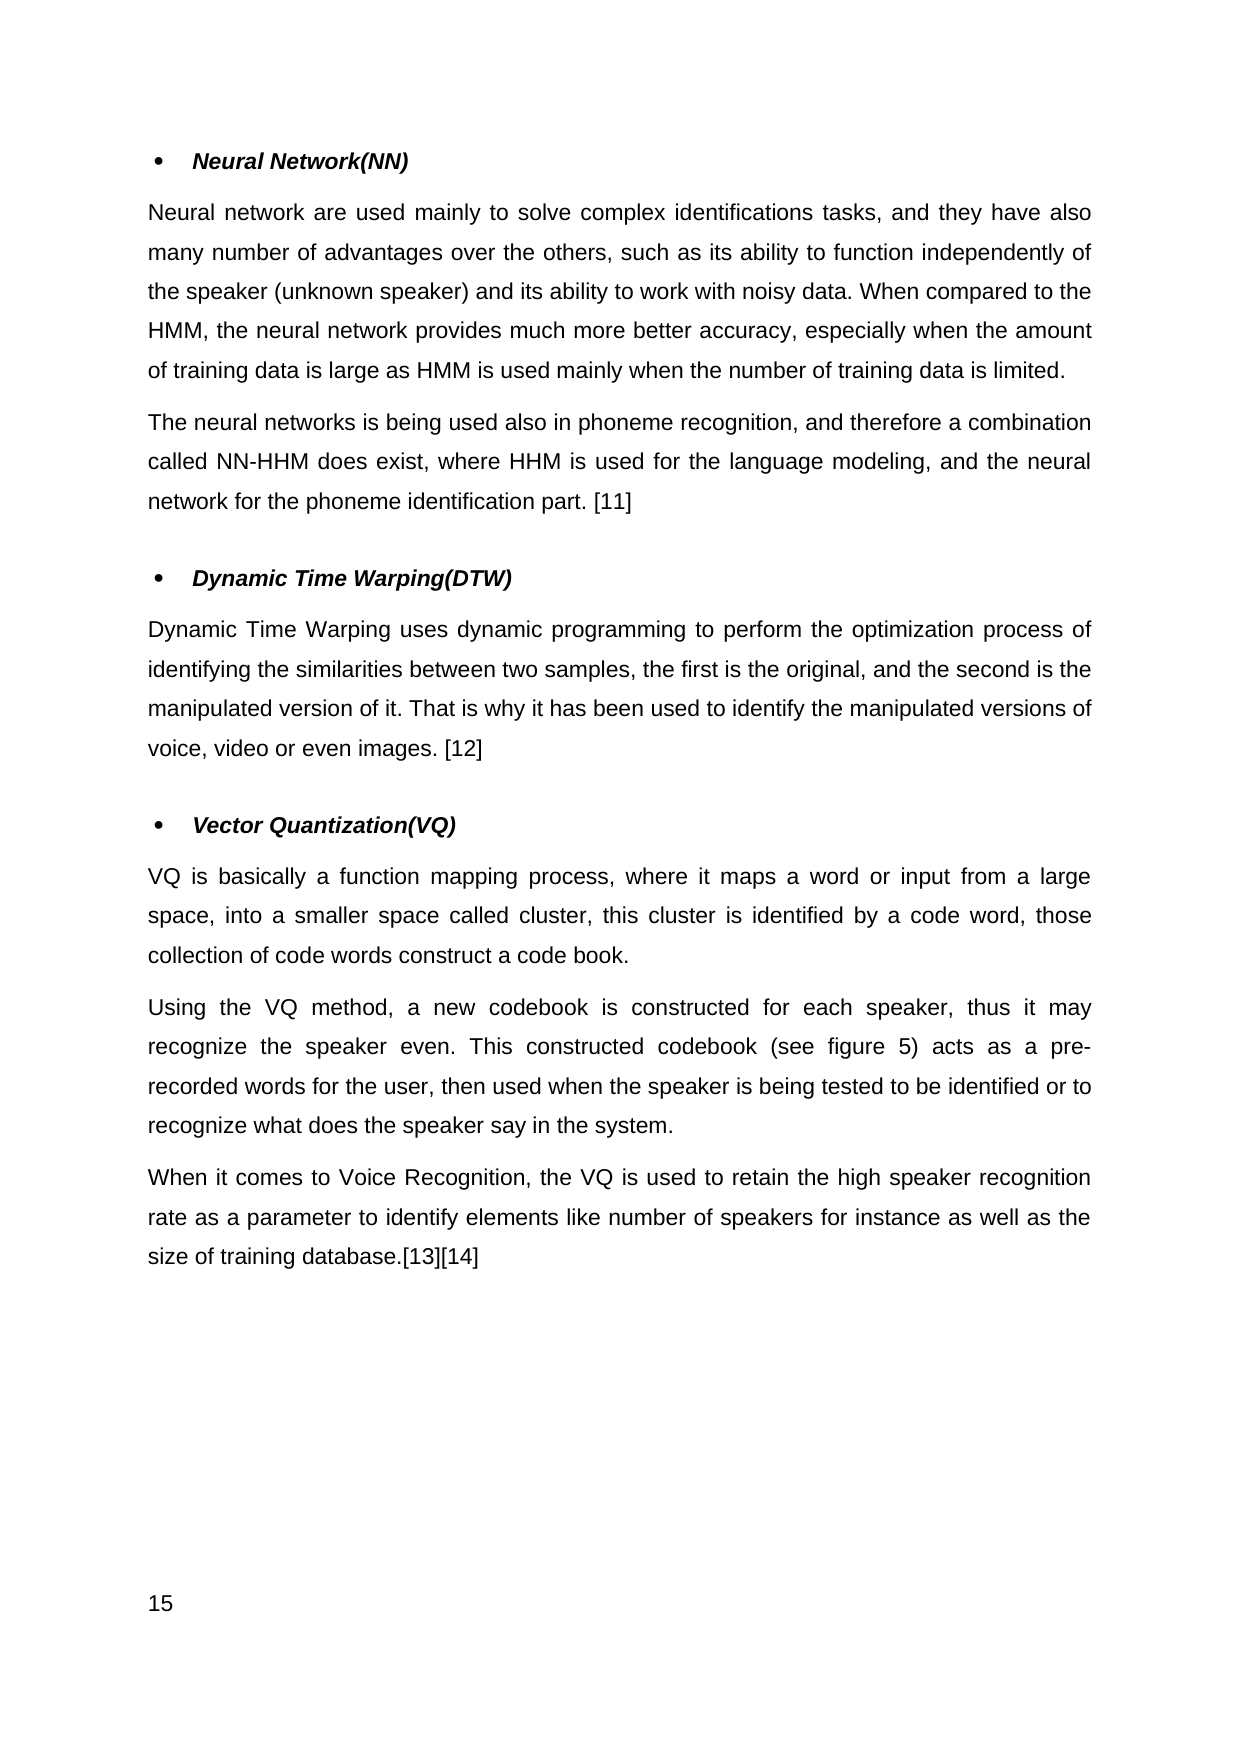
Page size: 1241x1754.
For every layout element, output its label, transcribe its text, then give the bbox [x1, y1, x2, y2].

subtitle Dynamic Time Warping(DTW) [154, 565, 1093, 591]
text Neural network are used mainly to solve complex identifications tasks, and they have also many number of advantages over the others, such as its ability to function independently of the speaker (unknown speaker) and its ability to work with noisy data. When compared to the HMM, the neural network provides much more better accuracy, especially when the amount of training data is large as HMM is used mainly when the number of training data is limited. [148, 199, 1093, 383]
subtitle Neural Network(NN) [154, 148, 1093, 174]
text VQ is basically a function mapping process, where it maps a word or input from a large space, into a smaller space called cluster, this cluster is identified by a code word, those collection of code words construct a code book. [148, 863, 1093, 968]
text When it comes to Voice Recognition, the VQ is used to retain the high speaker recognition rate as a parameter to identify elements like number of speakers for instance as well as the size of training database.[13][14] [148, 1164, 1093, 1269]
text Dynamic Time Warping uses dynamic programming to perform the optimization process of identifying the similarities between two samples, the first is the original, and the second is the manipulated version of it. That is why it has been used to identify the manipulated versions of voice, video or even images. [12] [148, 616, 1093, 761]
text The neural networks is being used also in phoneme recognition, and therefore a combination called NN-HHM does exist, where HHM is used for the language modeling, and the neural network for the phoneme identification part. [11] [148, 409, 1093, 514]
text Using the VQ method, a new codebook is constructed for each speaker, thus it may recognize the speaker even. This constructed codebook (see figure 5) acts as a pre-recorded words for the user, then used when the speaker is being tested to be identified or to recognize what does the speaker say in the system. [148, 994, 1093, 1139]
subtitle Vector Quantization(VQ) [154, 812, 1093, 838]
